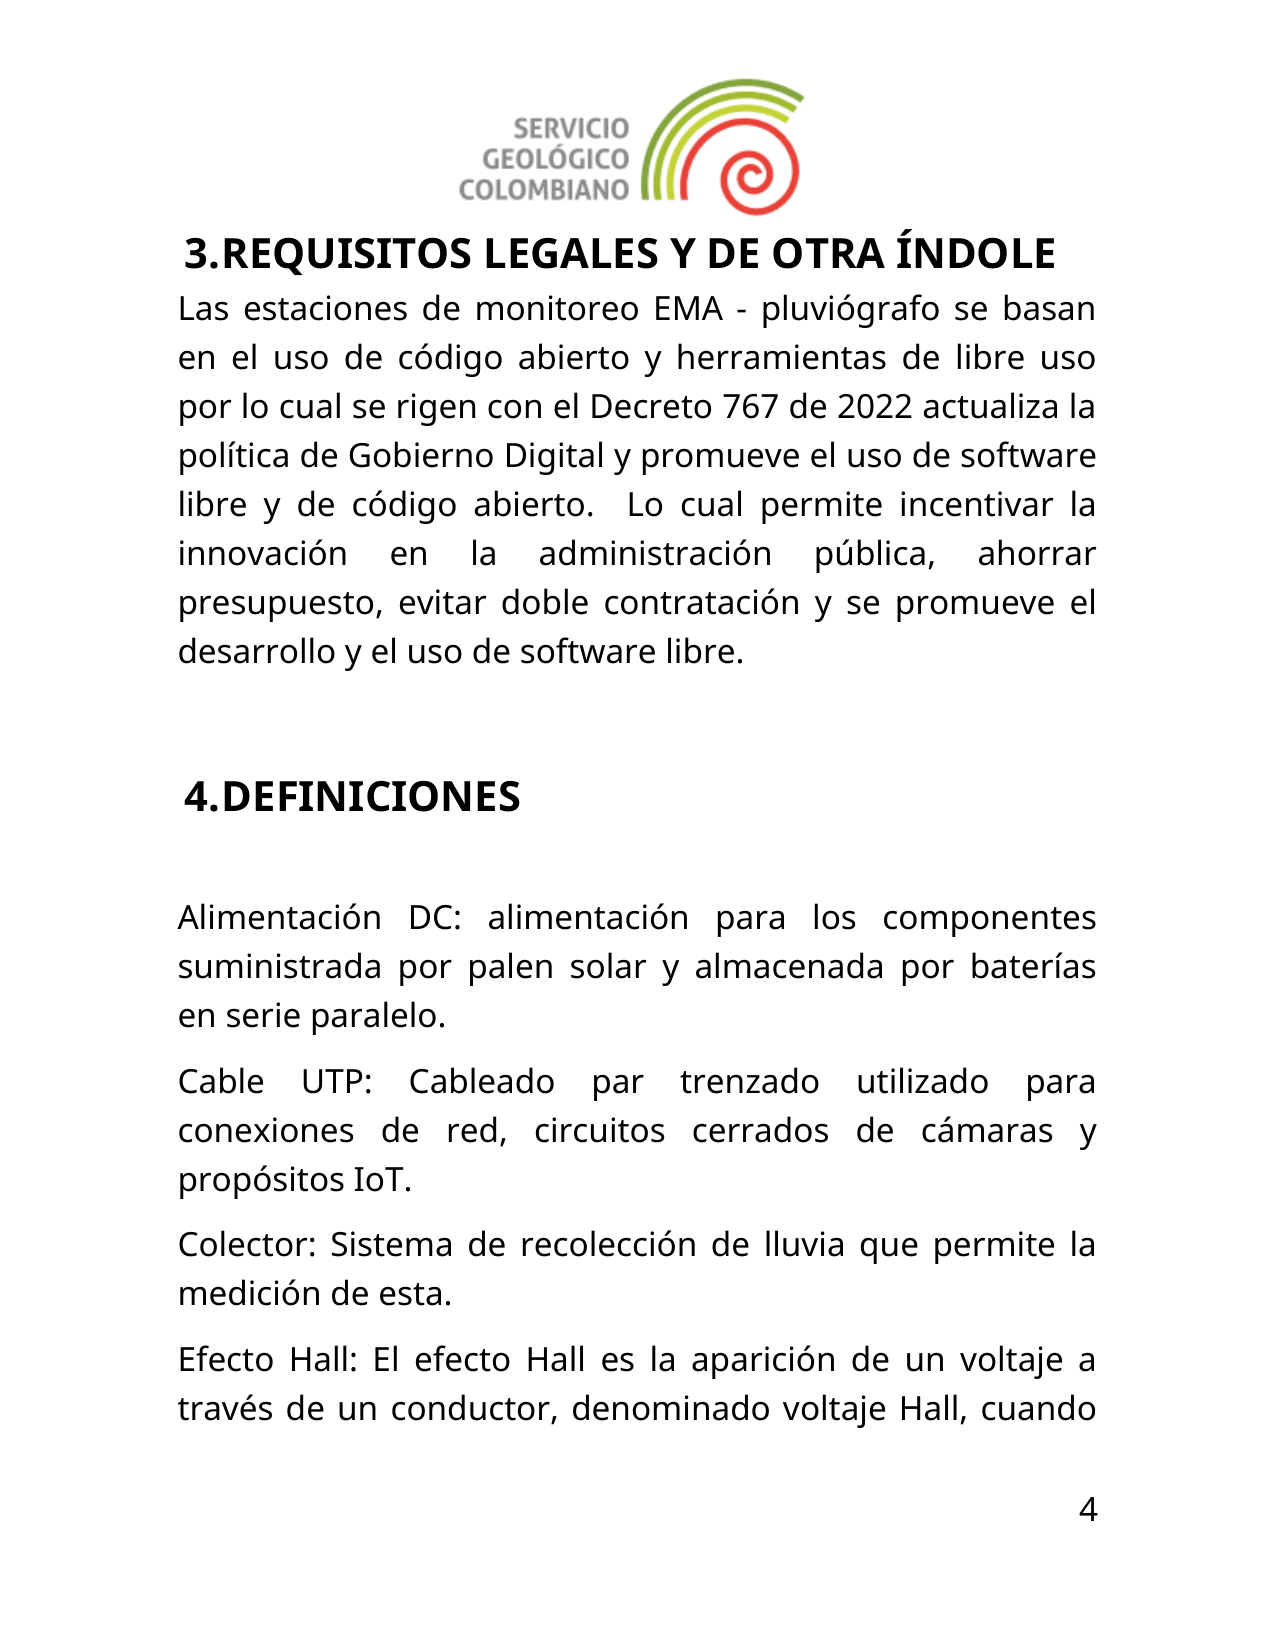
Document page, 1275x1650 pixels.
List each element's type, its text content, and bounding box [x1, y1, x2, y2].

text Cable UTP: Cableado par trenzado utilizado para conexiones de red, circuitos cerrados de cámaras y propósitos IoT. [177, 1058, 1098, 1201]
text Las estaciones de monitoreo EMA - pluviógrafo se basan en el uso de código abierto y herramientas de libre uso por lo cual se rigen con el Decreto 767 de 2022 actualiza la política de Gobierno Digital y promueve el uso de software libre y de código abierto. Lo cual permite incentivar la innovación en la administración pública, ahorrar presupuesto, evitar doble contratación y se promueve el desarrollo y el uso de software libre. [177, 285, 1098, 673]
subtitle DEFINICIONES [184, 767, 1098, 824]
picture [452, 73, 823, 224]
text Alimentación DC: alimentación para los componentes suministrada por palen solar y almacenada por baterías en serie paralelo. [177, 894, 1098, 1037]
subtitle REQUISITOS LEGALES Y DE OTRA ÍNDOLE [184, 224, 1098, 281]
text Colector: Sistema de recolección de lluvia que permite la medición de esta. [177, 1221, 1098, 1316]
